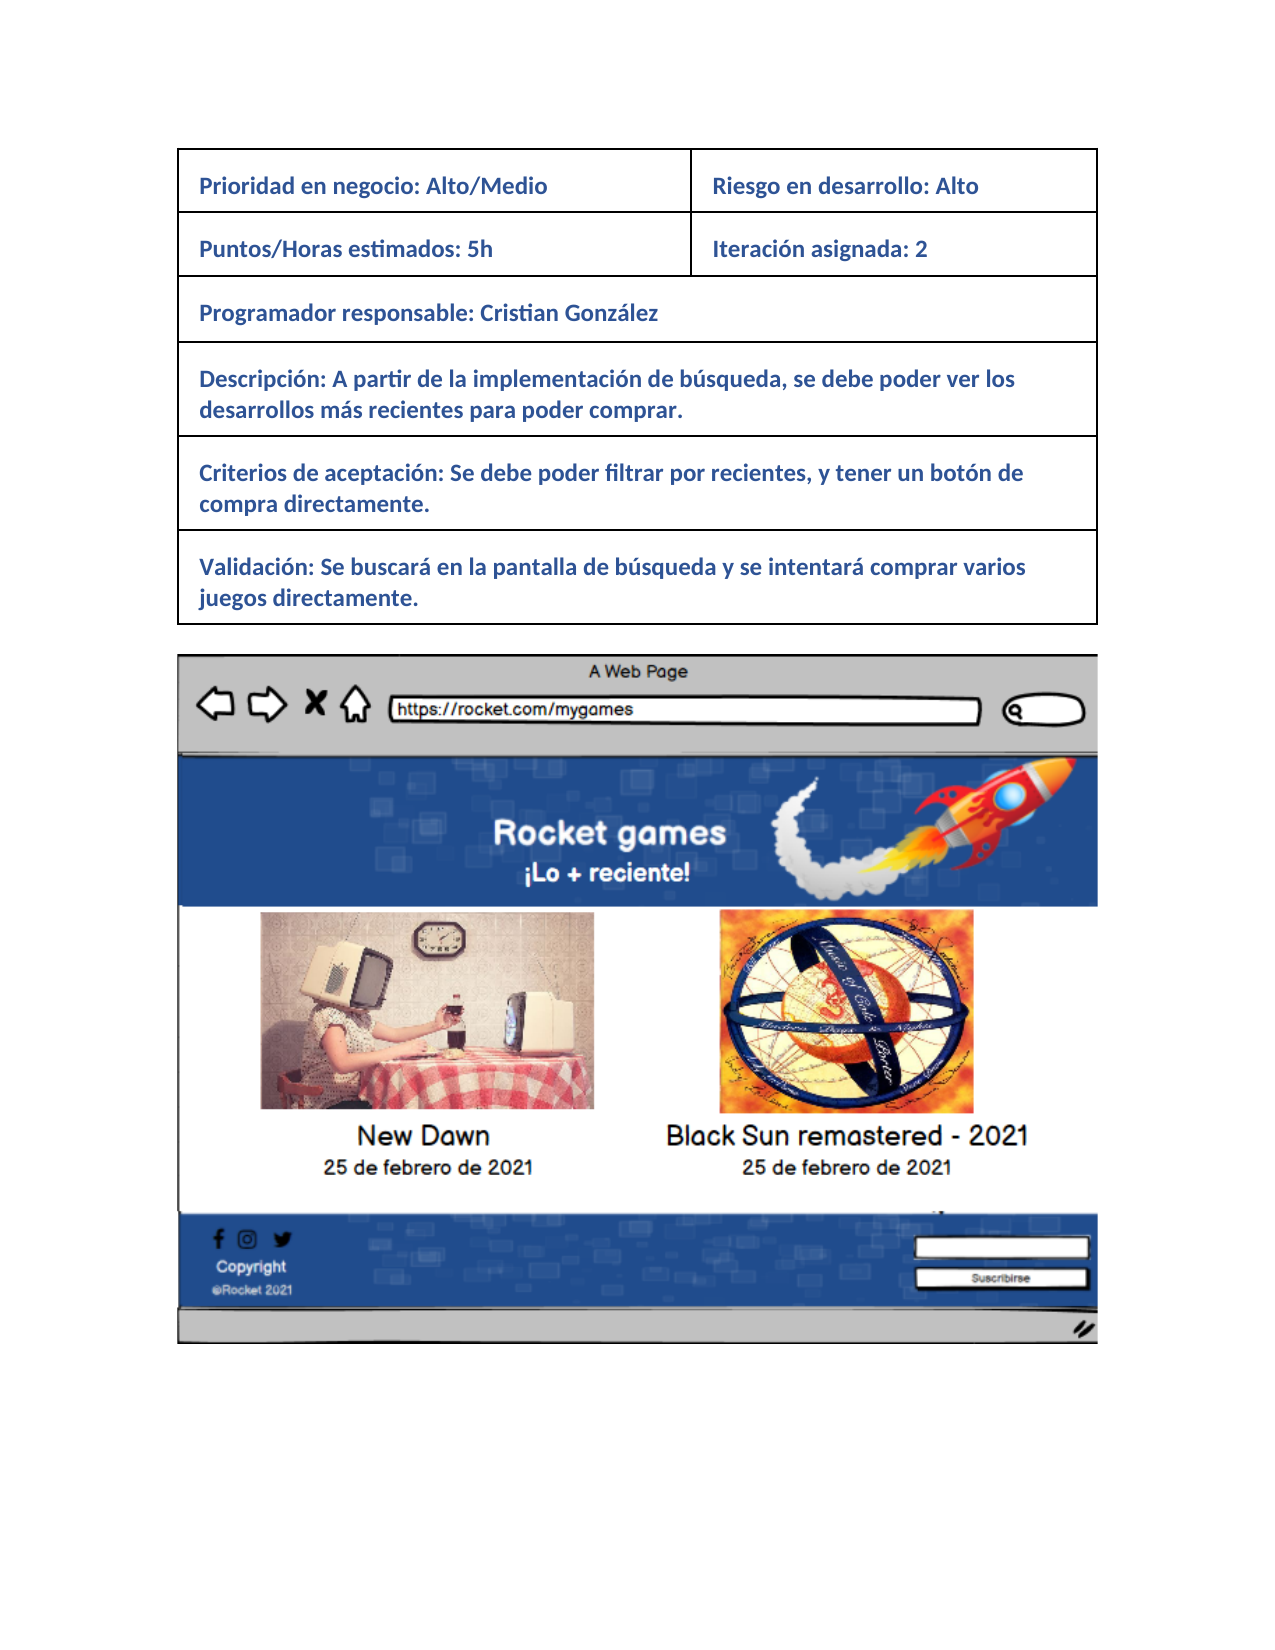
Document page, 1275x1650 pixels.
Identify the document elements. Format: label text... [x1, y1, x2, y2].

table_cell Riesgo en desarrollo: Alto [692, 150, 1096, 211]
table_cell Puntos/Horas estimados: 5h [179, 213, 690, 274]
table_cell Criterios de aceptación: Se debe poder filtrar por recientes, y tener un botón de compra directamente. [179, 437, 1096, 529]
table_cell Descripción: A partir de la implementación de búsqueda, se debe poder ver los desarrollos más recientes para poder comprar. [179, 343, 1096, 435]
table_cell Prioridad en negocio: Alto/Medio [179, 150, 690, 211]
picture [177, 654, 1098, 1344]
table_cell Validación: Se buscará en la pantalla de búsqueda y se intentará comprar varios juegos directamente. [179, 531, 1096, 623]
table_cell Programador responsable: Cristian González [179, 277, 1096, 341]
table_cell Iteración asignada: 2 [692, 213, 1096, 274]
